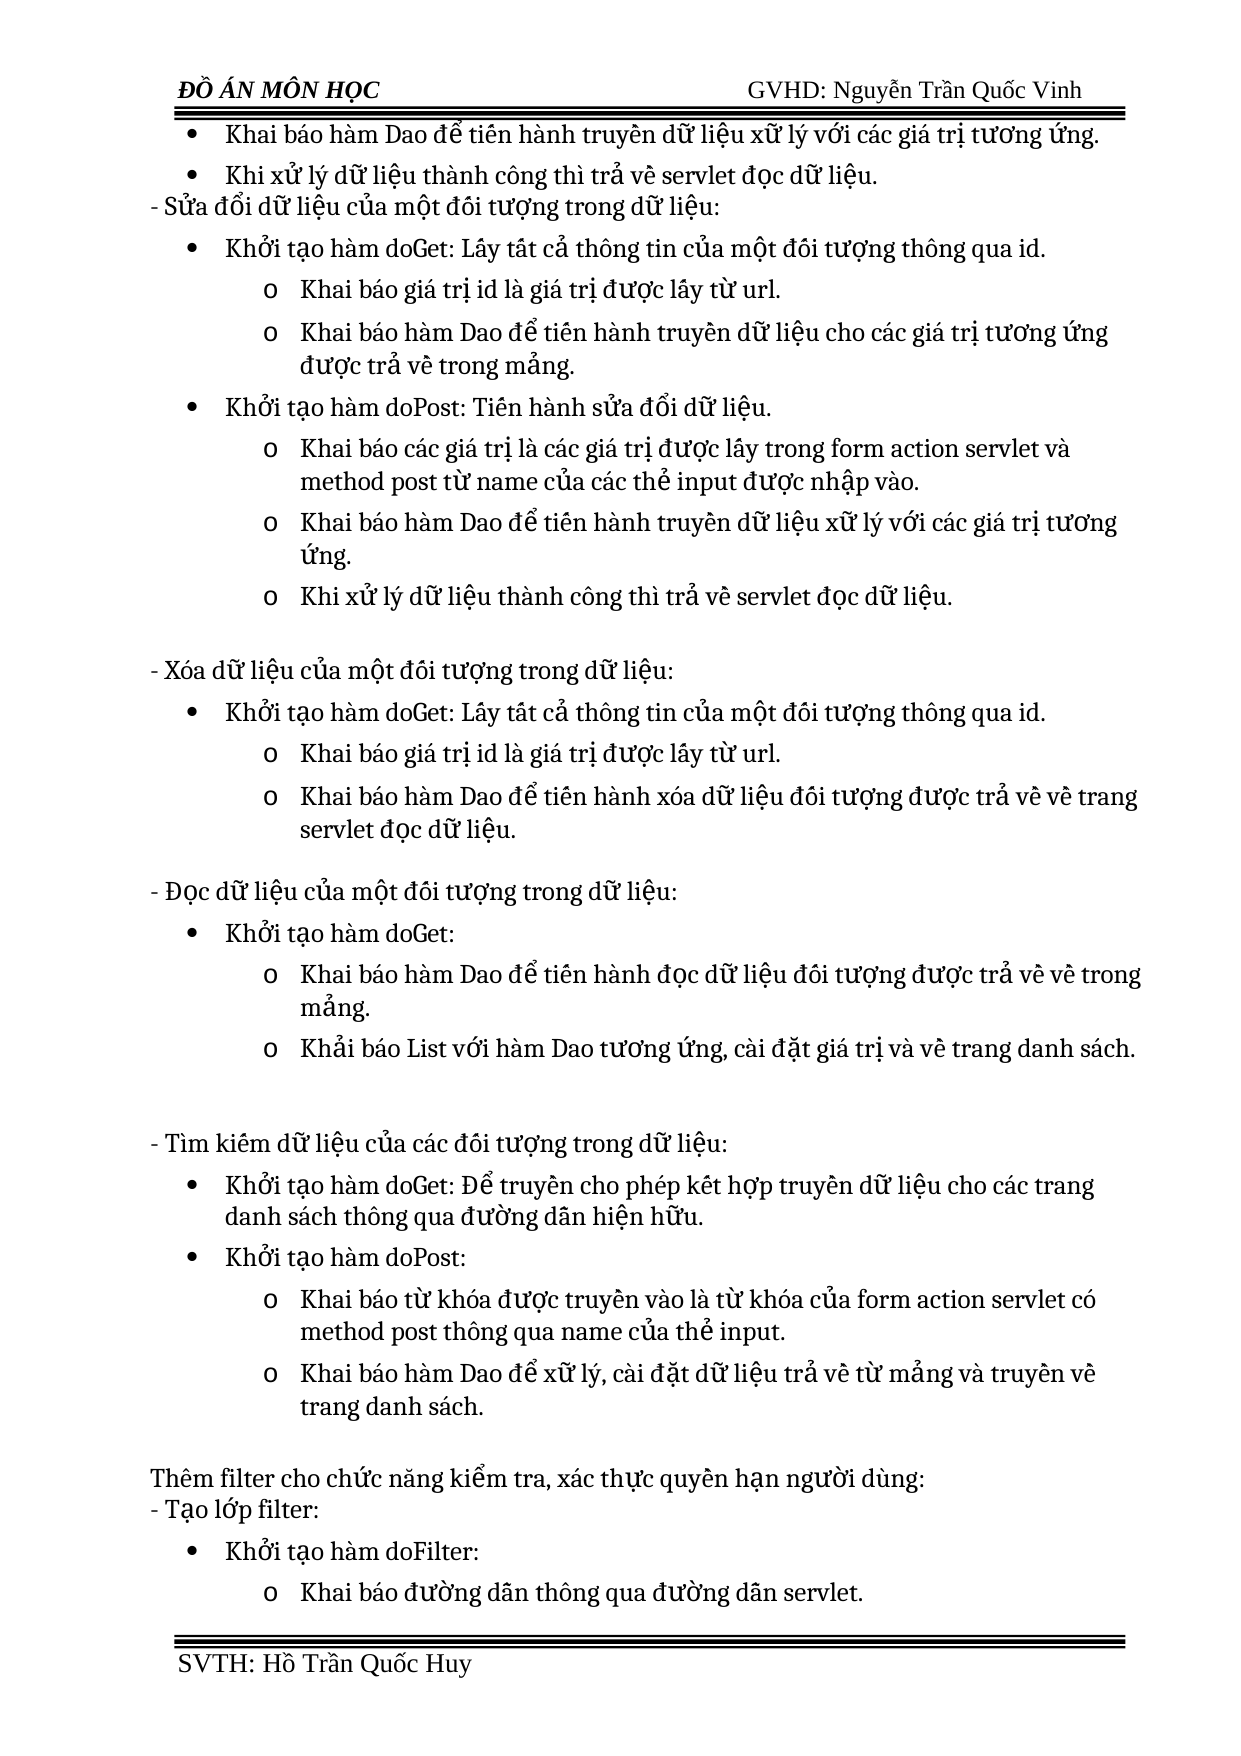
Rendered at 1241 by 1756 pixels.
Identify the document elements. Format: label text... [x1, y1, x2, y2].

list Khởi tạo hàm doFilter: [187, 1536, 1151, 1567]
list Khởi tạo hàm doGet: Lấy tất cả thông tin của một đối tượng thông qua id. [187, 697, 1151, 728]
text - Tìm kiếm dữ liệu của các đối tượng trong dữ liệu: [150, 1128, 1151, 1159]
list Khởi tạo hàm doPost: Tiến hành sửa đổi dữ liệu. [187, 392, 1151, 423]
list Khi xử lý dữ liệu thành công thì trả về servlet đọc dữ liệu. [262, 581, 1151, 614]
text Thêm filter cho chức năng kiểm tra, xác thực quyền hạn người dùng: [150, 1463, 1151, 1494]
list Khai báo đường dẫn thông qua đường dẫn servlet. [262, 1577, 1151, 1610]
list Khai báo hàm Dao để tiến hành truyền dữ liệu cho các giá trị tương ứng được trả về trong mảng. [262, 317, 1151, 381]
list Khi xử lý dữ liệu thành công thì trả về servlet đọc dữ liệu. [187, 160, 1151, 191]
list Khai báo các giá trị là các giá trị được lấy trong form action servlet và method post từ name của các thẻ input được nhập vào. [262, 433, 1151, 497]
list Khai báo hàm Dao để xữ lý, cài đặt dữ liệu trả về từ mảng và truyền về trang danh sách. [262, 1358, 1151, 1422]
list Khai báo từ khóa được truyền vào là từ khóa của form action servlet có method post thông qua name của thẻ input. [262, 1284, 1151, 1348]
list Khải báo List với hàm Dao tương ứng, cài đặt giá trị và về trang danh sách. [262, 1033, 1151, 1066]
list Khai báo hàm Dao để tiến hành xóa dữ liệu đối tượng được trả về về trang servlet đọc dữ liệu. [262, 781, 1151, 845]
list Khởi tạo hàm doPost: [187, 1242, 1151, 1273]
list Khởi tạo hàm doGet: [187, 918, 1151, 949]
list Khởi tạo hàm doGet: Để truyền cho phép kết hợp truyền dữ liệu cho các trang danh sách thông qua đường dẫn hiện hữu. [187, 1170, 1151, 1232]
list Khởi tạo hàm doGet: Lấy tất cả thông tin của một đối tượng thông qua id. [187, 233, 1151, 264]
text - Sửa đổi dữ liệu của một đối tượng trong dữ liệu: [150, 191, 1151, 223]
text - Đọc dữ liệu của một đối tượng trong dữ liệu: [150, 876, 1151, 907]
list Khai báo giá trị id là giá trị được lấy từ url. [262, 738, 1151, 771]
list Khai báo hàm Dao để tiến hành truyền dữ liệu xữ lý với các giá trị tương ứng. [187, 119, 1151, 150]
list Khai báo giá trị id là giá trị được lấy từ url. [262, 274, 1151, 307]
text - Tạo lớp filter: [150, 1494, 1151, 1526]
text - Xóa dữ liệu của một đối tượng trong dữ liệu: [150, 655, 1151, 686]
list Khai báo hàm Dao để tiến hành truyền dữ liệu xữ lý với các giá trị tương ứng. [262, 507, 1151, 571]
list Khai báo hàm Dao để tiến hành đọc dữ liệu đối tượng được trả về về trong mảng. [262, 959, 1151, 1023]
